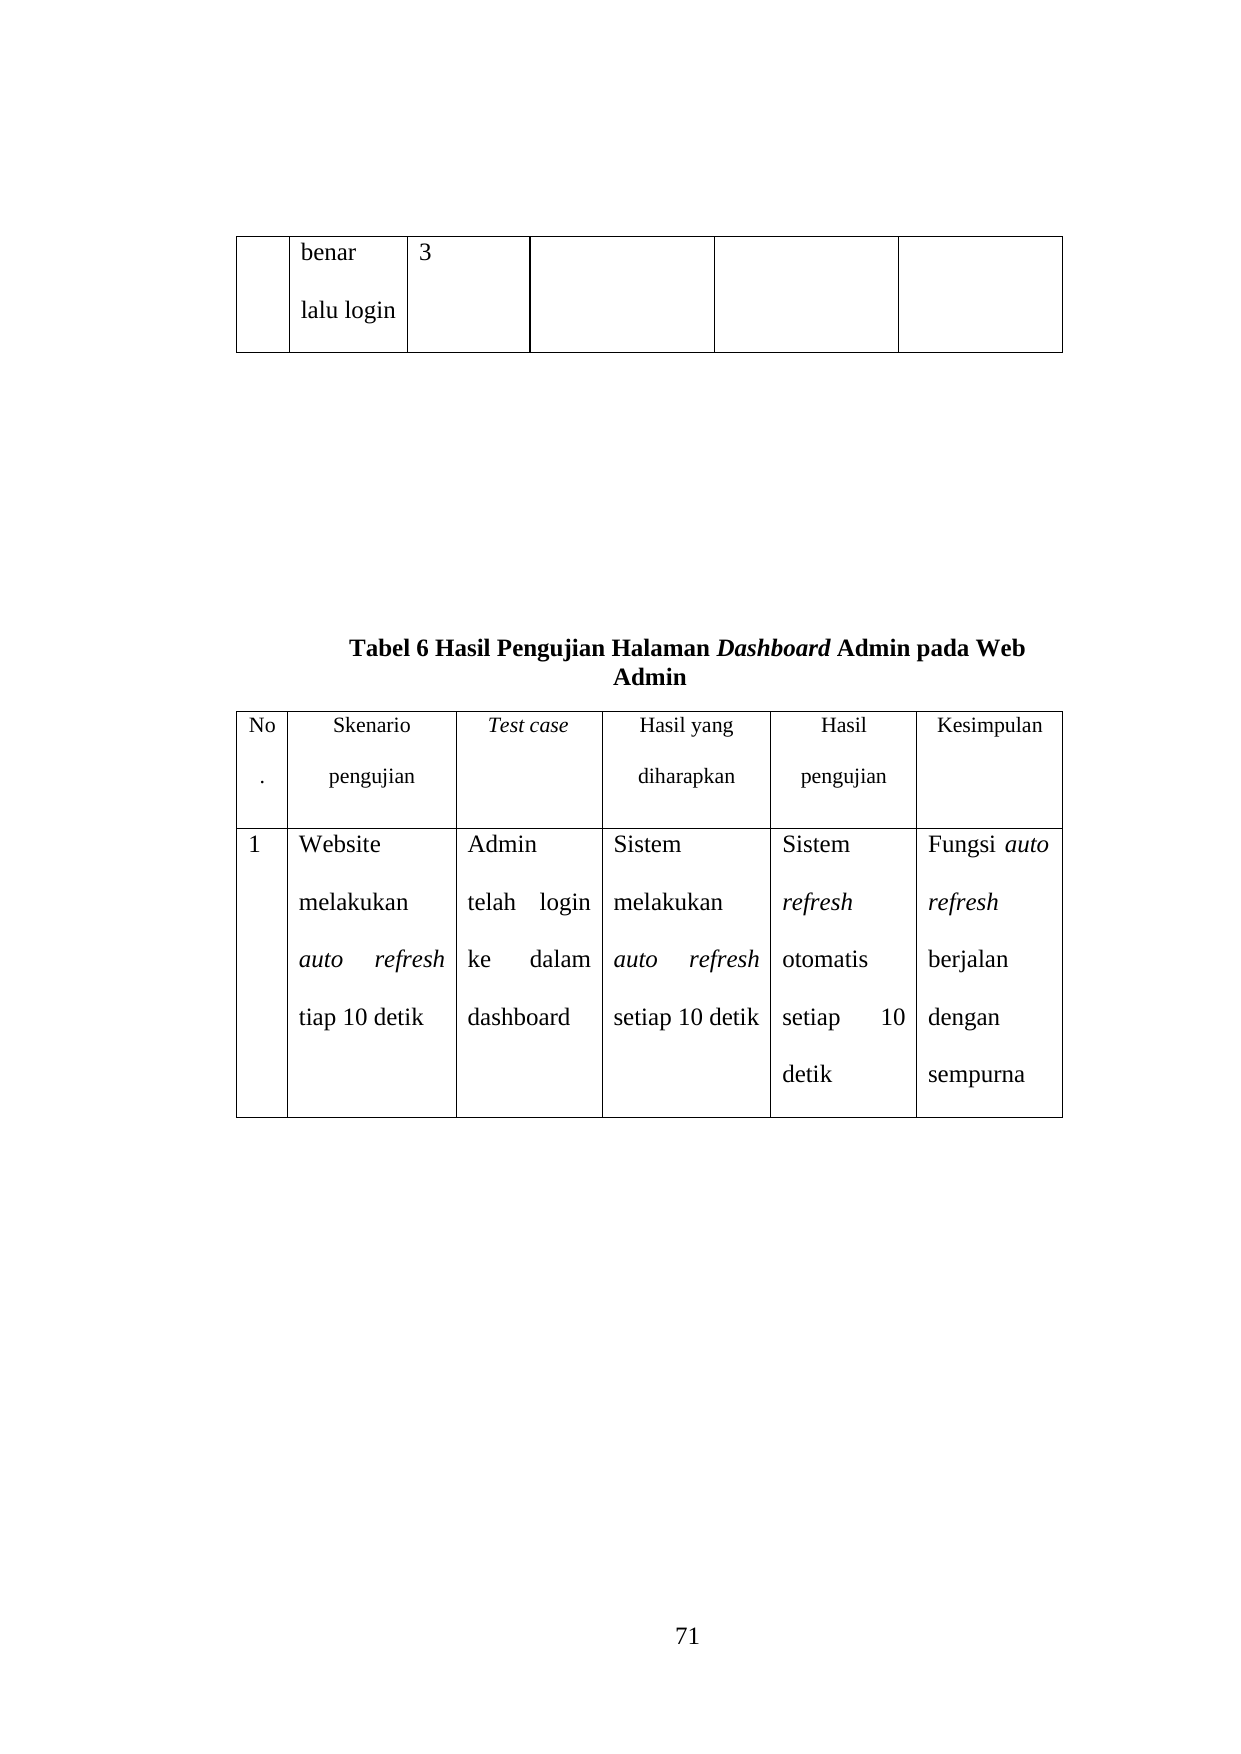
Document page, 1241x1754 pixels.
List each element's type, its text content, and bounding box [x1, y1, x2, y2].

table_header Test case [457, 712, 602, 828]
text Tabel 6 Hasil Pengujian Halaman Dashboard Admin pada Web Admin [236, 633, 1063, 690]
table_cell Sistem melakukan auto refresh setiap 10 detik [603, 829, 770, 1117]
table_cell Website melakukan auto refresh tiap 10 detik [288, 829, 456, 1117]
table_cell 4 [237, 237, 289, 352]
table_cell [408, 237, 529, 352]
table_header Kesimpulan [917, 712, 1062, 828]
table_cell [531, 237, 714, 352]
table_header Skenario pengujian [288, 712, 456, 828]
table_cell Sistem refresh otomatis setiap 10 detik [771, 829, 916, 1117]
table_header No. [237, 712, 287, 828]
table_header Hasil yang diharapkan [603, 712, 770, 828]
table_cell Fungsi auto refresh berjalan dengan sempurna [917, 829, 1062, 1117]
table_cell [715, 237, 898, 352]
table_header Hasil pengujian [771, 712, 916, 828]
table_cell Admin telah login ke dalam dashboard [457, 829, 602, 1117]
table_cell 1 [237, 829, 287, 1117]
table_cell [290, 237, 407, 352]
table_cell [899, 237, 1062, 352]
